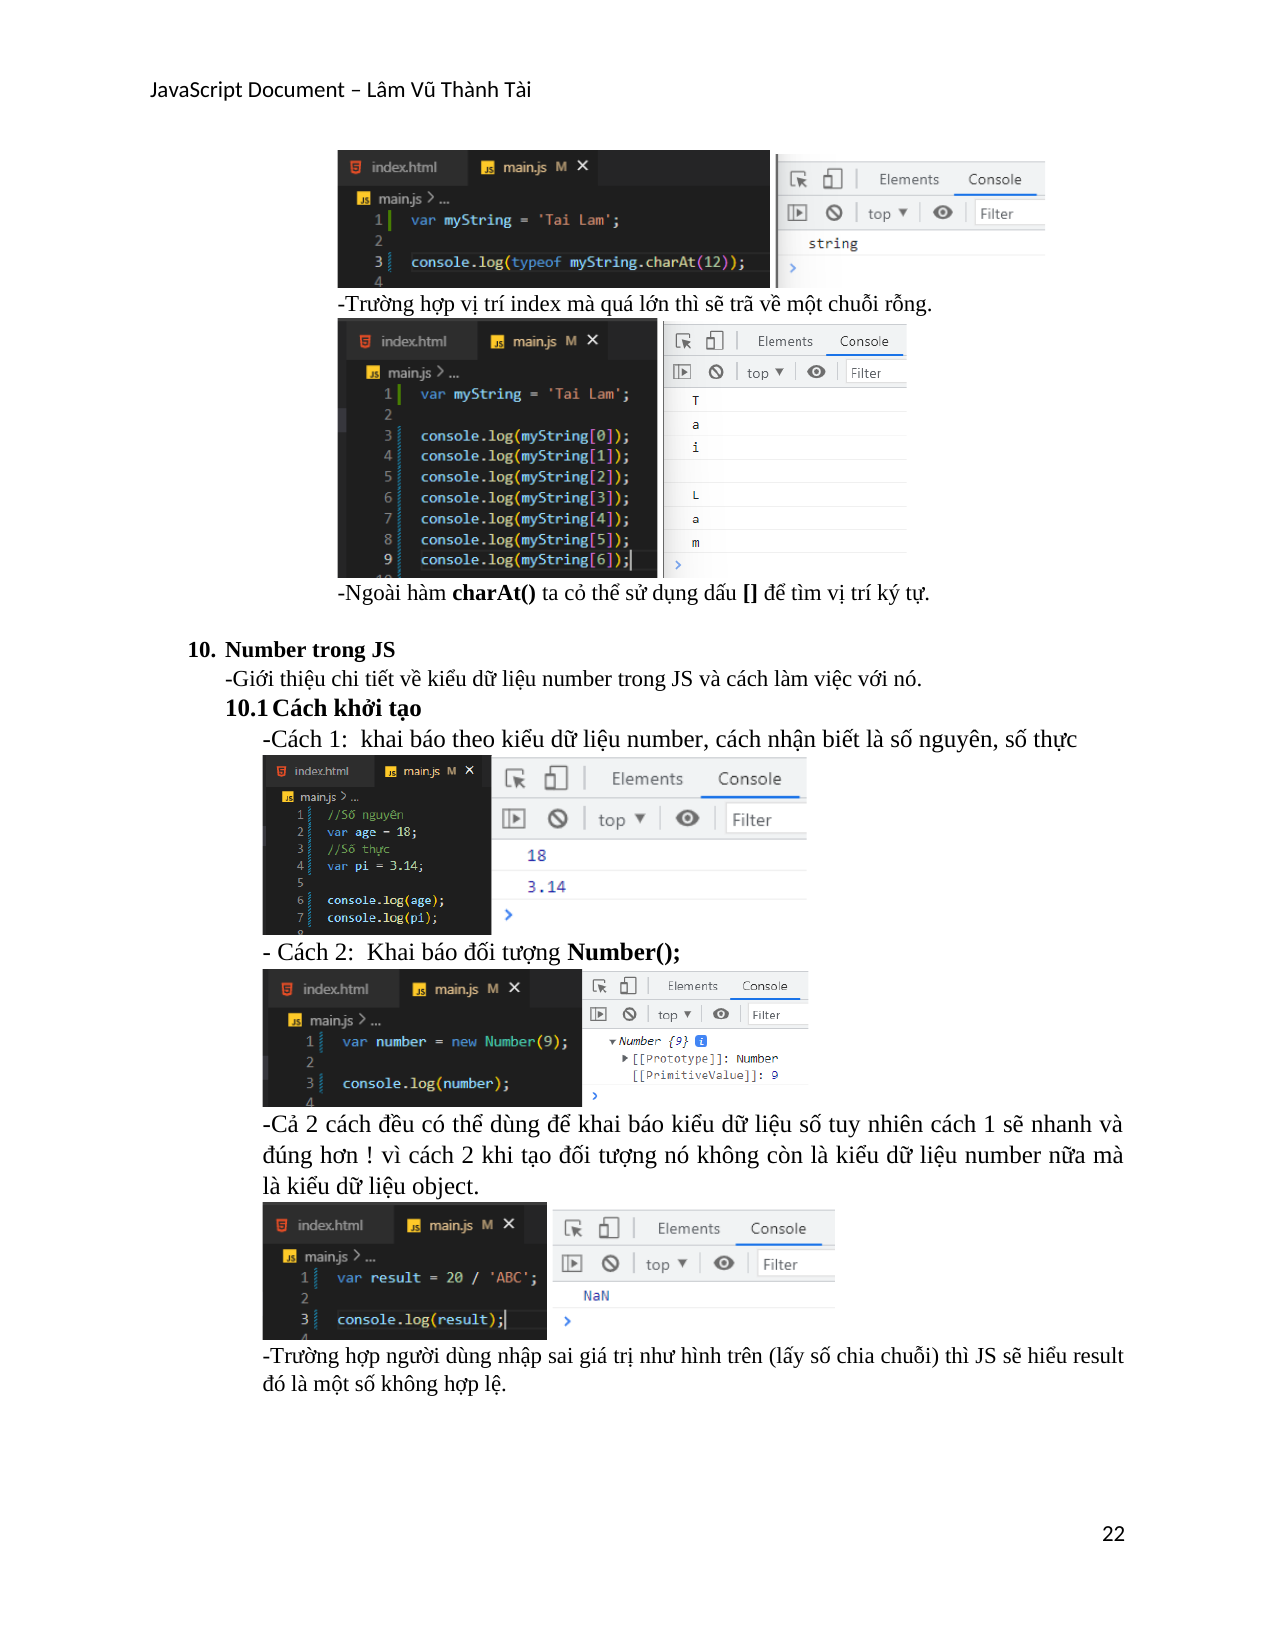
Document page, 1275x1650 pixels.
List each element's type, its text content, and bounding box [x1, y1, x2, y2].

picture [262, 967, 809, 1107]
list -Trường hợp người dùng nhập sai giá trị như hình trên (lấy số chia chuỗi) thì JS sẽ hiểu result đó là một số không hợp lệ. [262, 1342, 1125, 1397]
picture [262, 1202, 547, 1340]
list Cách khởi tạo [225, 693, 1125, 722]
list - Cách 2: Khai báo đối tượng Number(); [262, 937, 1125, 965]
picture [337, 318, 658, 578]
picture [337, 150, 770, 288]
list -Cả 2 cách đều có thể dùng để khai báo kiểu dữ liệu số tuy nhiên cách 1 sẽ nhanh và đúng hơn ! vì cách 2 khi tạo đối tượng nó không còn là kiểu dữ liệu number nữa mà là kiểu dữ liệu object. [262, 1109, 1125, 1200]
picture [552, 1202, 835, 1340]
list Number trong JS [187, 636, 1125, 663]
list -Cách 1: khai báo theo kiểu dữ liệu number, cách nhận biết là số nguyên, số thực [262, 724, 1125, 753]
picture [775, 154, 1046, 288]
list -Giới thiệu chi tiết về kiểu dữ liệu number trong JS và cách làm việc với nó. [225, 665, 1125, 691]
picture [663, 321, 907, 578]
list -Trường hợp vị trí index mà quá lớn thì sẽ trã về một chuỗi rỗng. [337, 289, 1125, 316]
list -Ngoài hàm charAt() ta cỏ thể sử dụng dấu [] để tìm vị trí ký tự. [337, 579, 1125, 606]
picture [262, 755, 807, 935]
